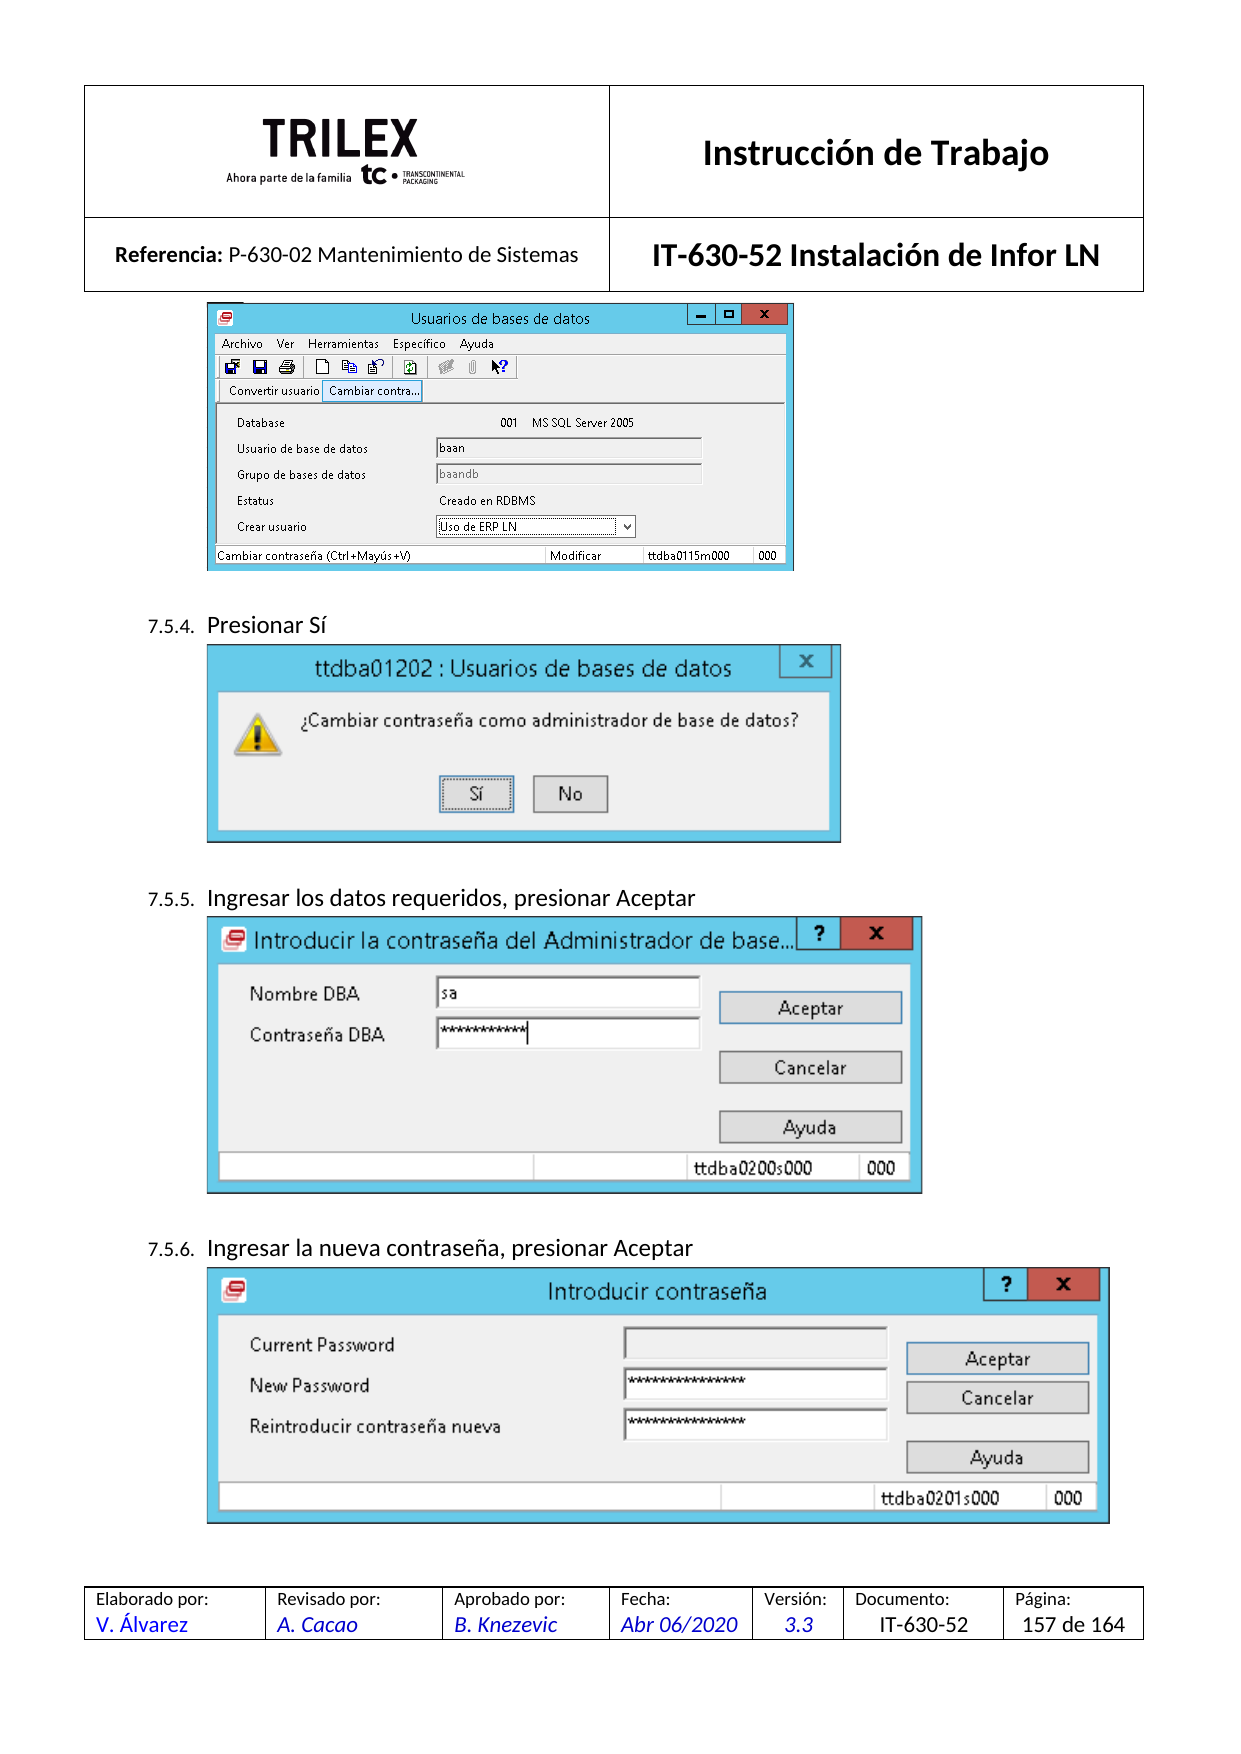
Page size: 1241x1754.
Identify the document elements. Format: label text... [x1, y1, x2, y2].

picture [207, 93, 487, 210]
picture [206, 916, 923, 1194]
picture [206, 1267, 1110, 1524]
list Ingresar la nueva contraseña, presionar Aceptar [148, 1232, 1166, 1263]
picture [206, 644, 842, 843]
list Ingresar los datos requeridos, presionar Aceptar [148, 882, 1166, 912]
picture [206, 302, 795, 571]
list Presionar Sí [148, 609, 1166, 640]
